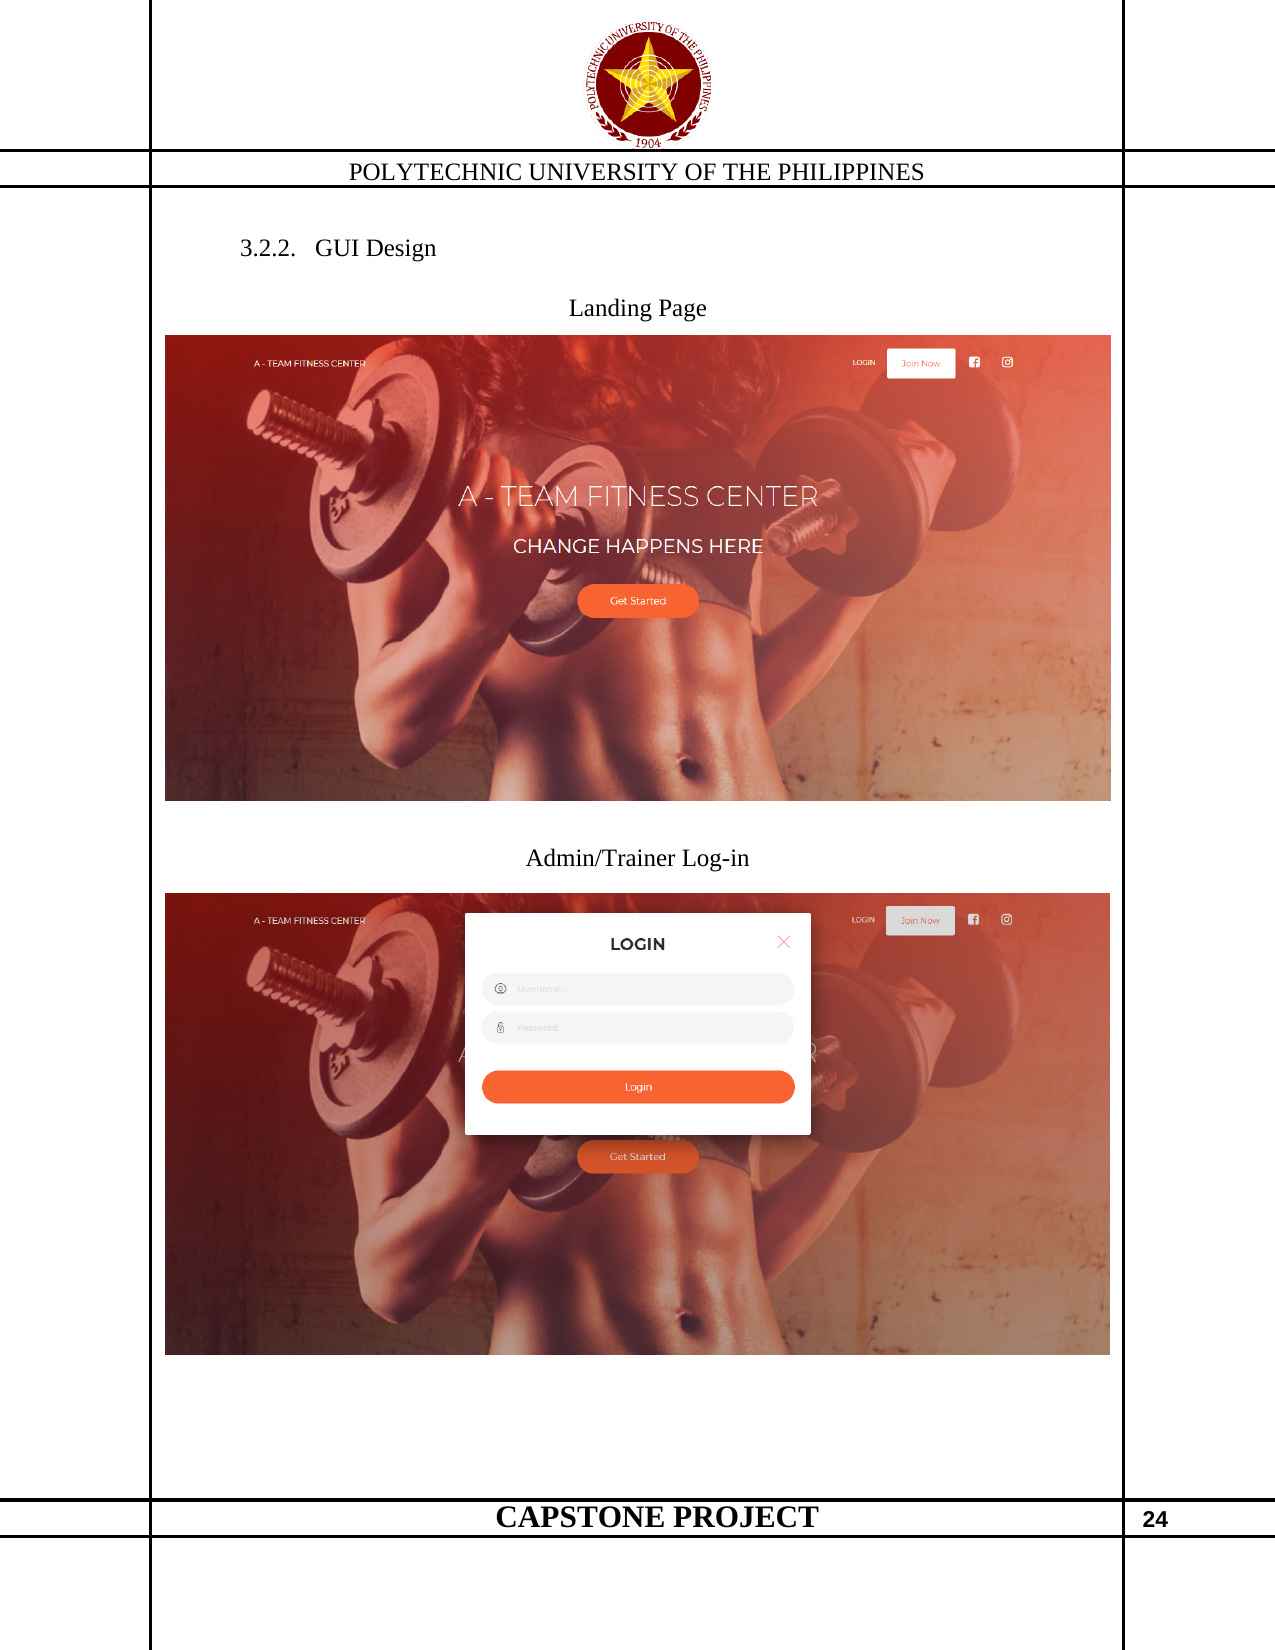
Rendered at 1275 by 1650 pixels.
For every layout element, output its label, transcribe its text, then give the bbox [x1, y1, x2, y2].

text Admin/Trainer Log-in [165, 843, 1110, 872]
list GUI Design [240, 233, 1110, 262]
picture [165, 893, 1110, 1355]
picture [583, 20, 712, 149]
picture [165, 335, 1111, 801]
text Landing Page [165, 293, 1110, 335]
